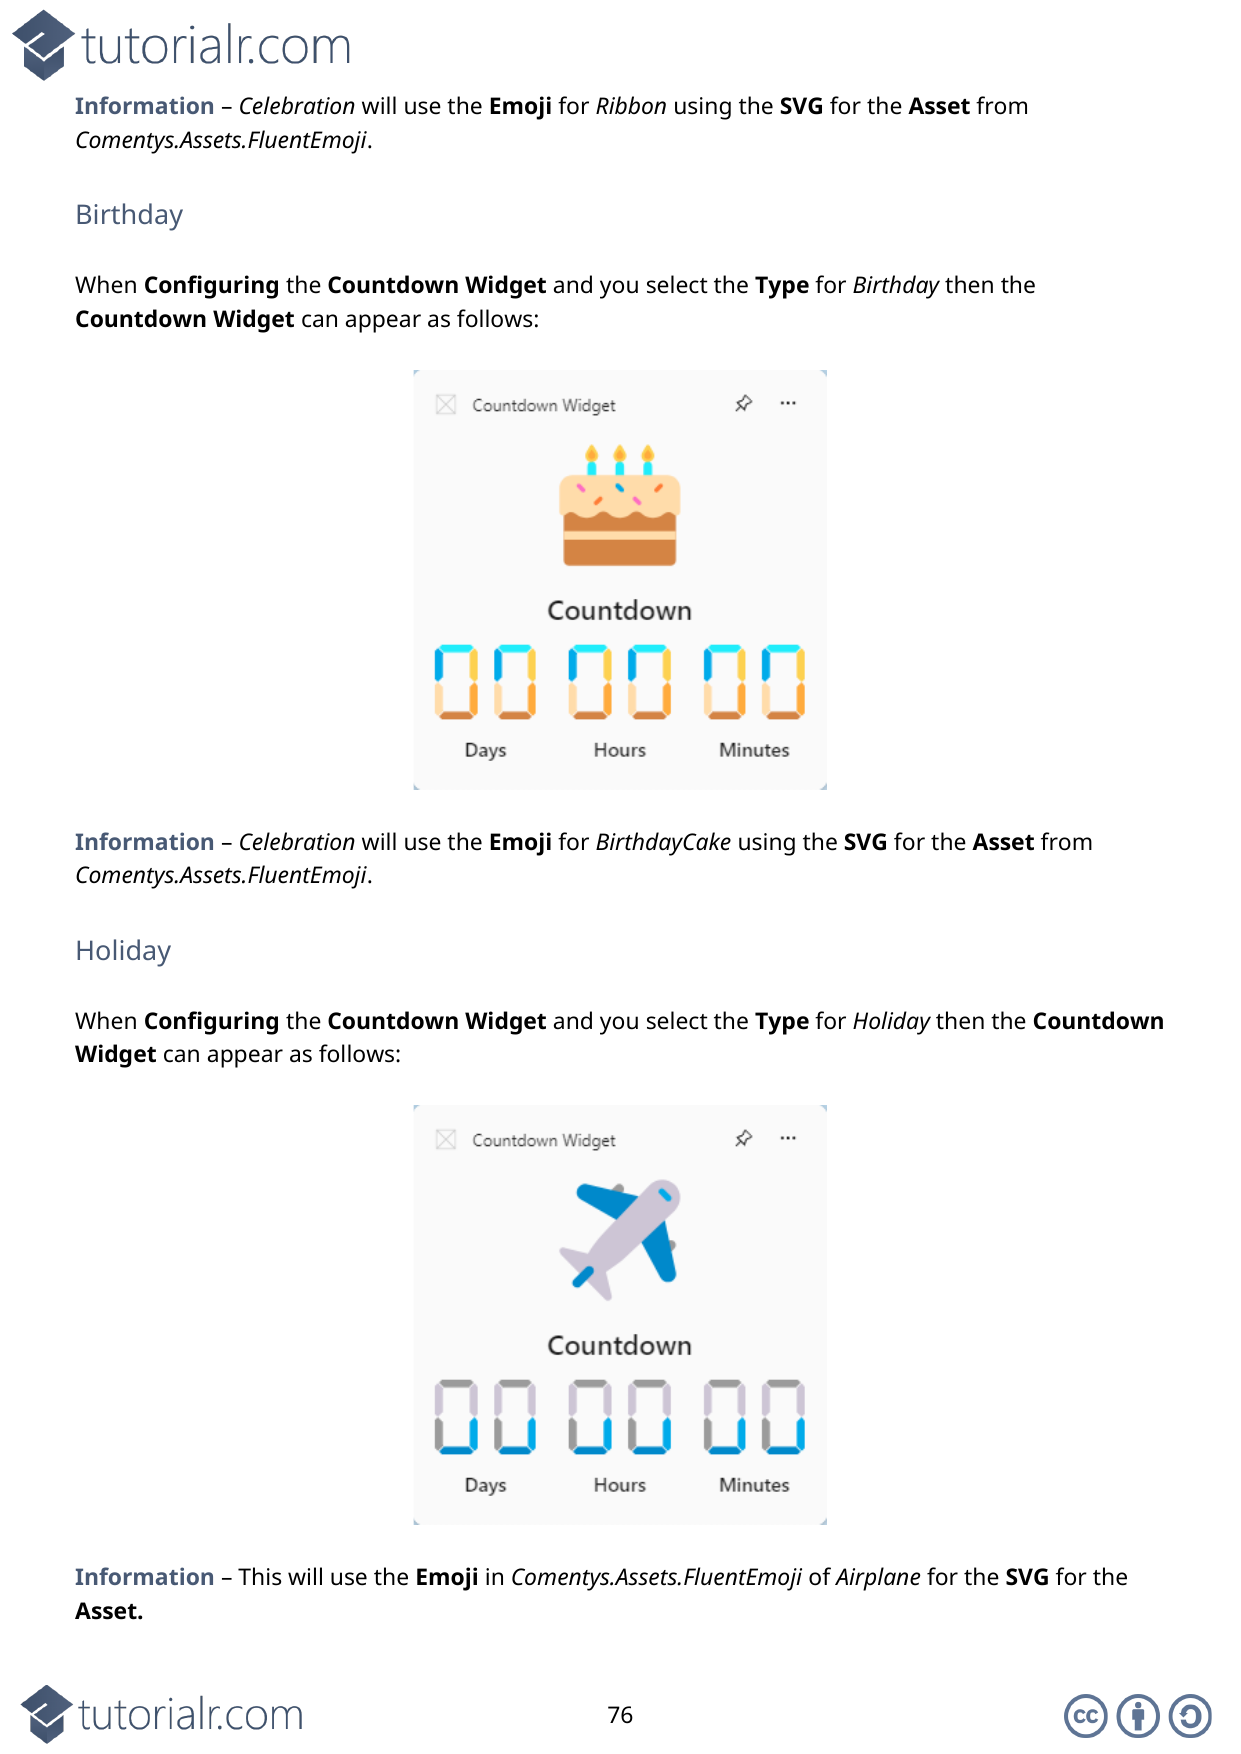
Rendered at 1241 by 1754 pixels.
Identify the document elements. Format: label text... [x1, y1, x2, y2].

text Information – Celebration will use the Emoji for BirthdayCake using the SVG for the Asset from Comentys.Assets.FluentEmoji. [75, 826, 1165, 891]
picture [413, 1105, 827, 1525]
text When Configuring the Countdown Widget and you select the Type for Birthday then the Countdown Widget can appear as follows: [75, 269, 1165, 334]
picture [17, 1685, 313, 1744]
subtitle Birthday [75, 196, 1165, 233]
text Information – This will use the Emoji in Comentys.Assets.FluentEmoji of Airplane for the SVG for the Asset. [75, 1561, 1165, 1626]
picture [8, 9, 363, 81]
subtitle Holiday [75, 931, 1165, 968]
picture [413, 370, 827, 790]
text When Configuring the Countdown Widget and you select the Type for Holiday then the Countdown Widget can appear as follows: [75, 1004, 1165, 1069]
picture [1064, 1694, 1212, 1738]
text Information – Celebration will use the Emoji for Ribbon using the SVG for the Asset from Comentys.Assets.FluentEmoji. [75, 90, 1165, 155]
